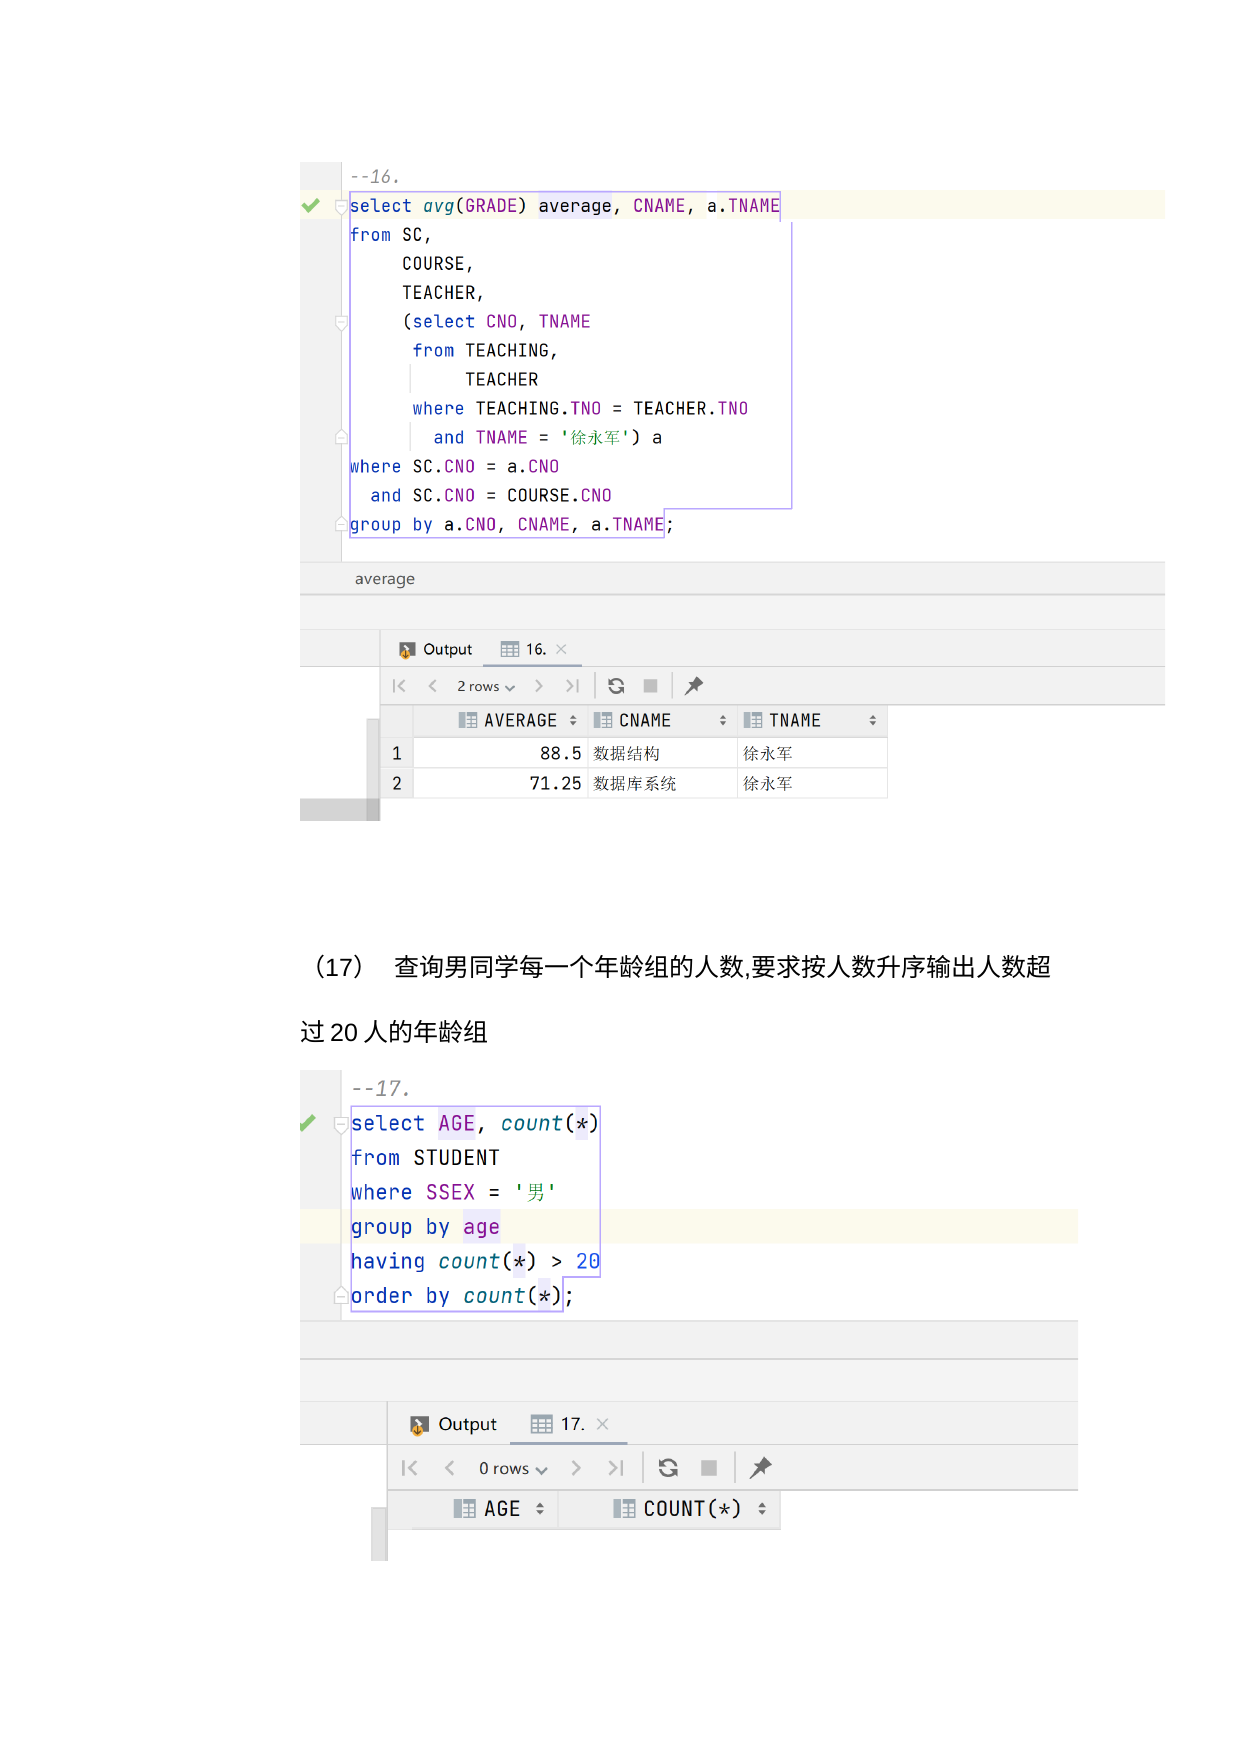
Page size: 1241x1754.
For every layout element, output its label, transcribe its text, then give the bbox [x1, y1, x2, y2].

picture [300, 162, 1166, 821]
picture [300, 1070, 1079, 1561]
text （17） 查询男同学每一个年龄组的人数,要求按人数升序输出人数超过20人的年龄组 [300, 933, 1053, 1063]
